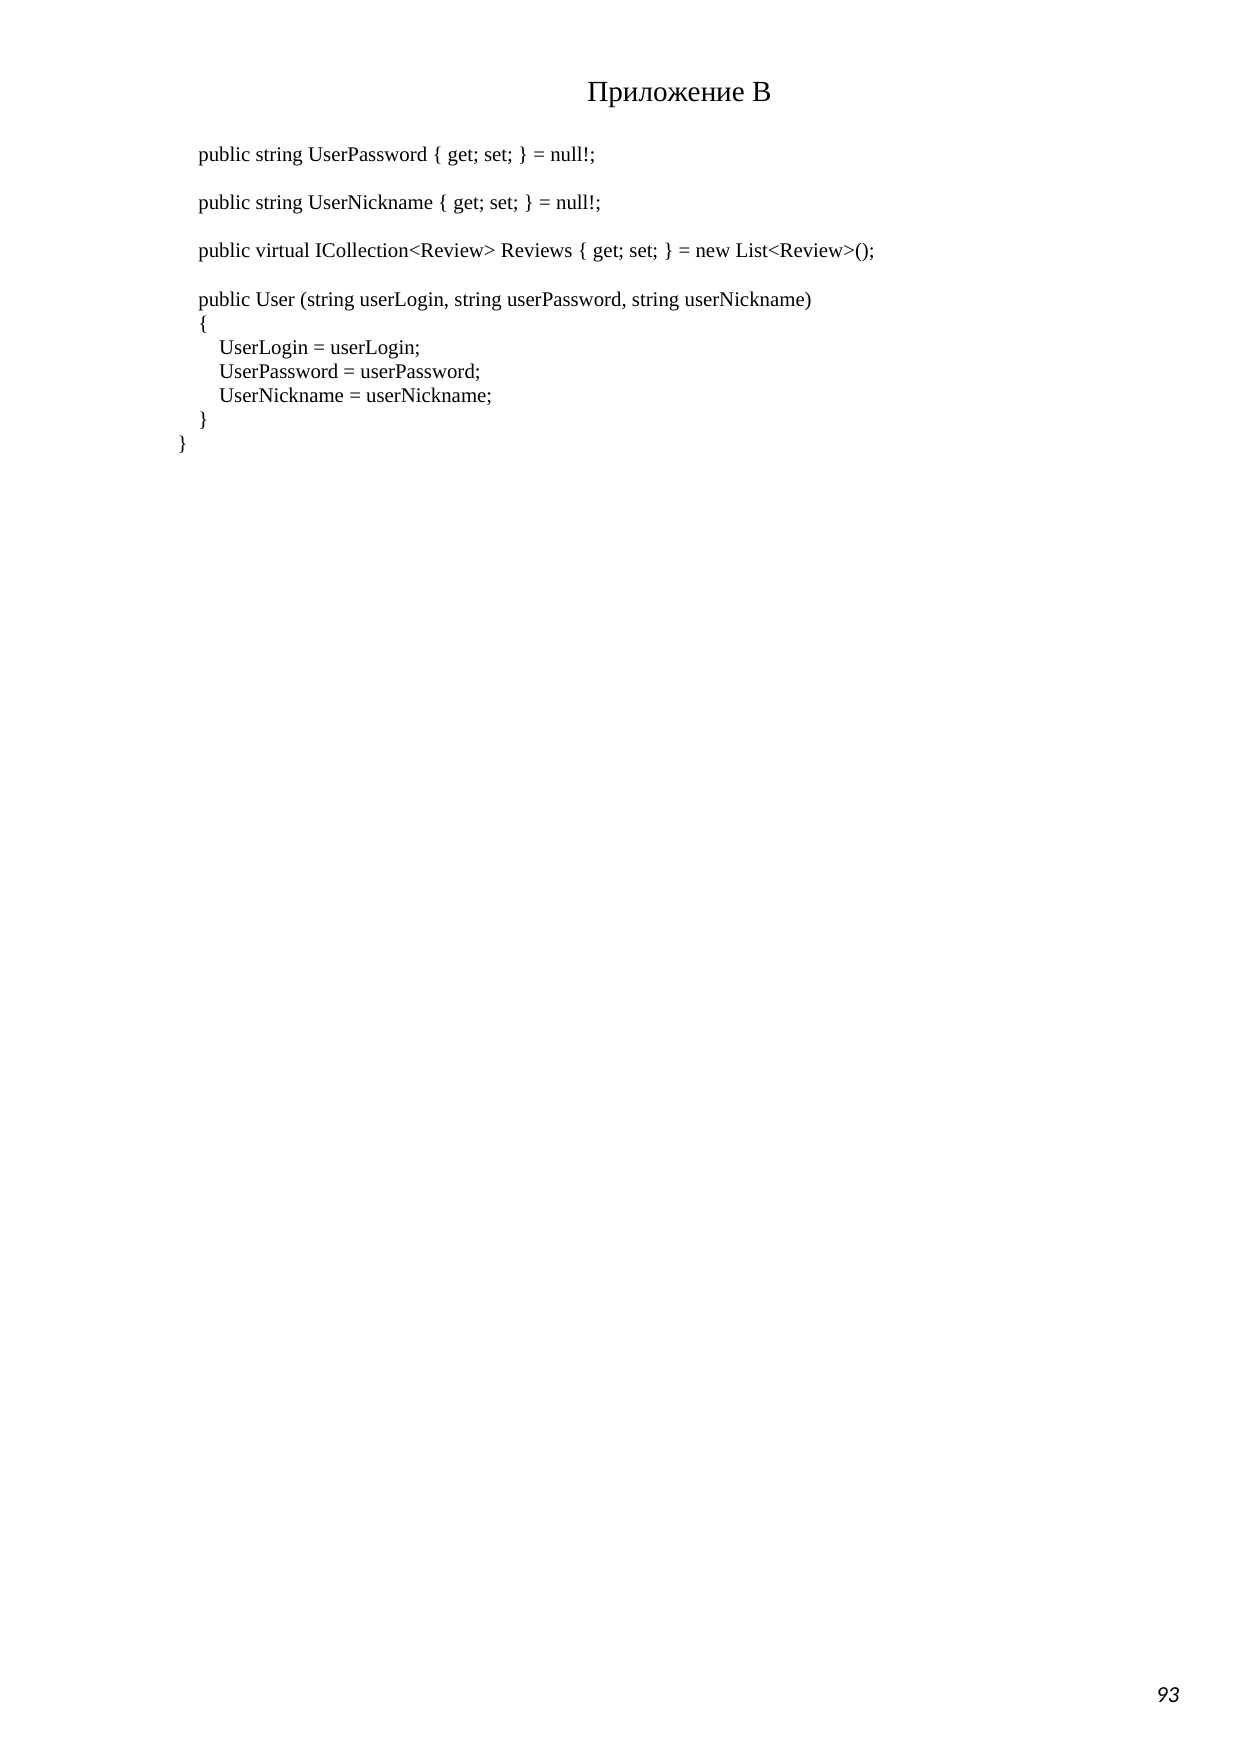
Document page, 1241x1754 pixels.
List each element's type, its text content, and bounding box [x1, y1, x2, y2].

text UserPassword = userPassword; [177, 359, 1181, 383]
text public User (string userLogin, string userPassword, string userNickname) [177, 287, 1181, 311]
text public string UserPassword { get; set; } = null!; [177, 142, 1181, 166]
text public virtual ICollection<Review> Reviews { get; set; } = new List<Review>(); [177, 238, 1181, 262]
text public string UserNickname { get; set; } = null!; [177, 190, 1181, 214]
text } [177, 431, 1181, 455]
text } [177, 407, 1181, 431]
text UserNickname = userNickname; [177, 383, 1181, 407]
text { [177, 311, 1181, 335]
text UserLogin = userLogin; [177, 335, 1181, 359]
